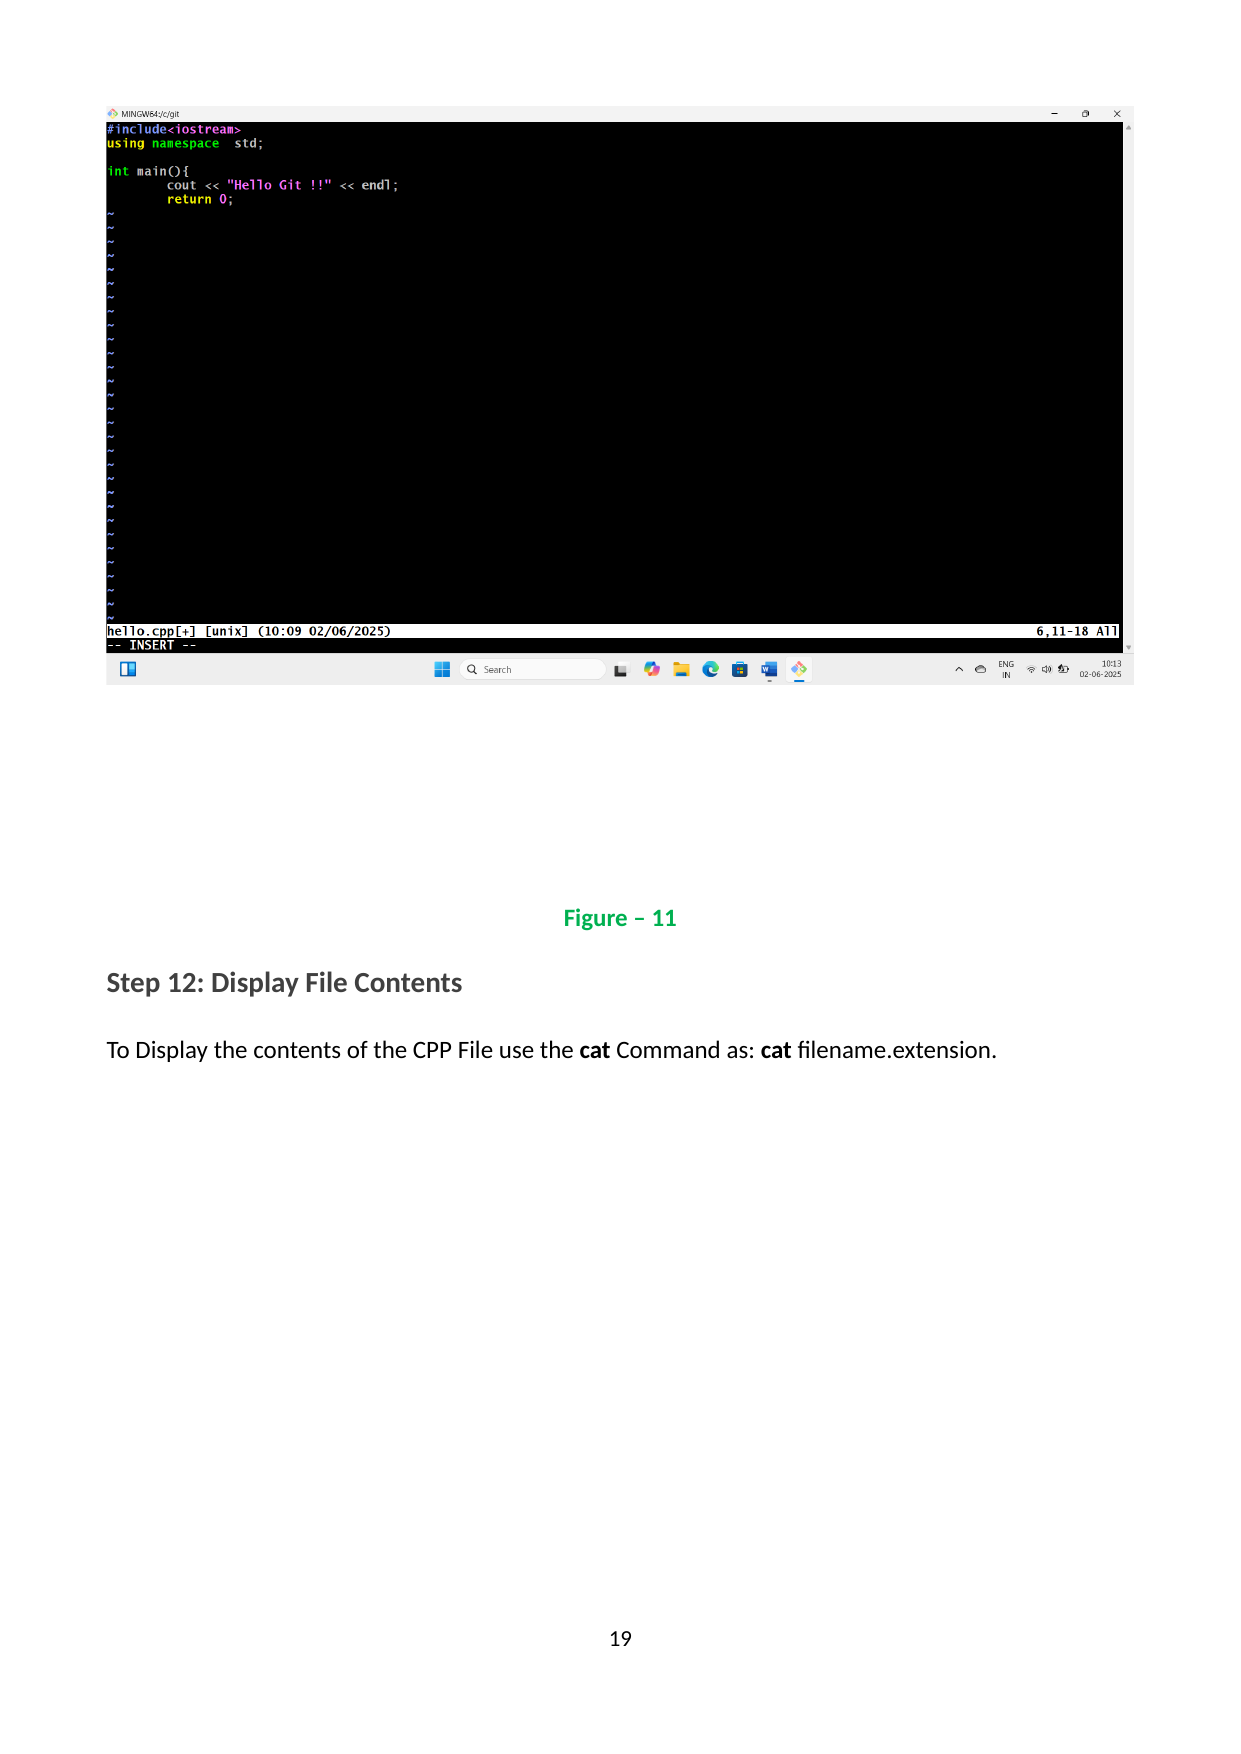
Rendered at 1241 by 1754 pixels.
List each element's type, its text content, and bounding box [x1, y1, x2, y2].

text To Display the contents of the CPP File use the cat Command as: cat filename.extension. [106, 1035, 1134, 1065]
text Figure – 11 [106, 902, 1134, 933]
text Step 12: Display File Contents [106, 964, 1134, 1000]
picture [106, 106, 1134, 685]
